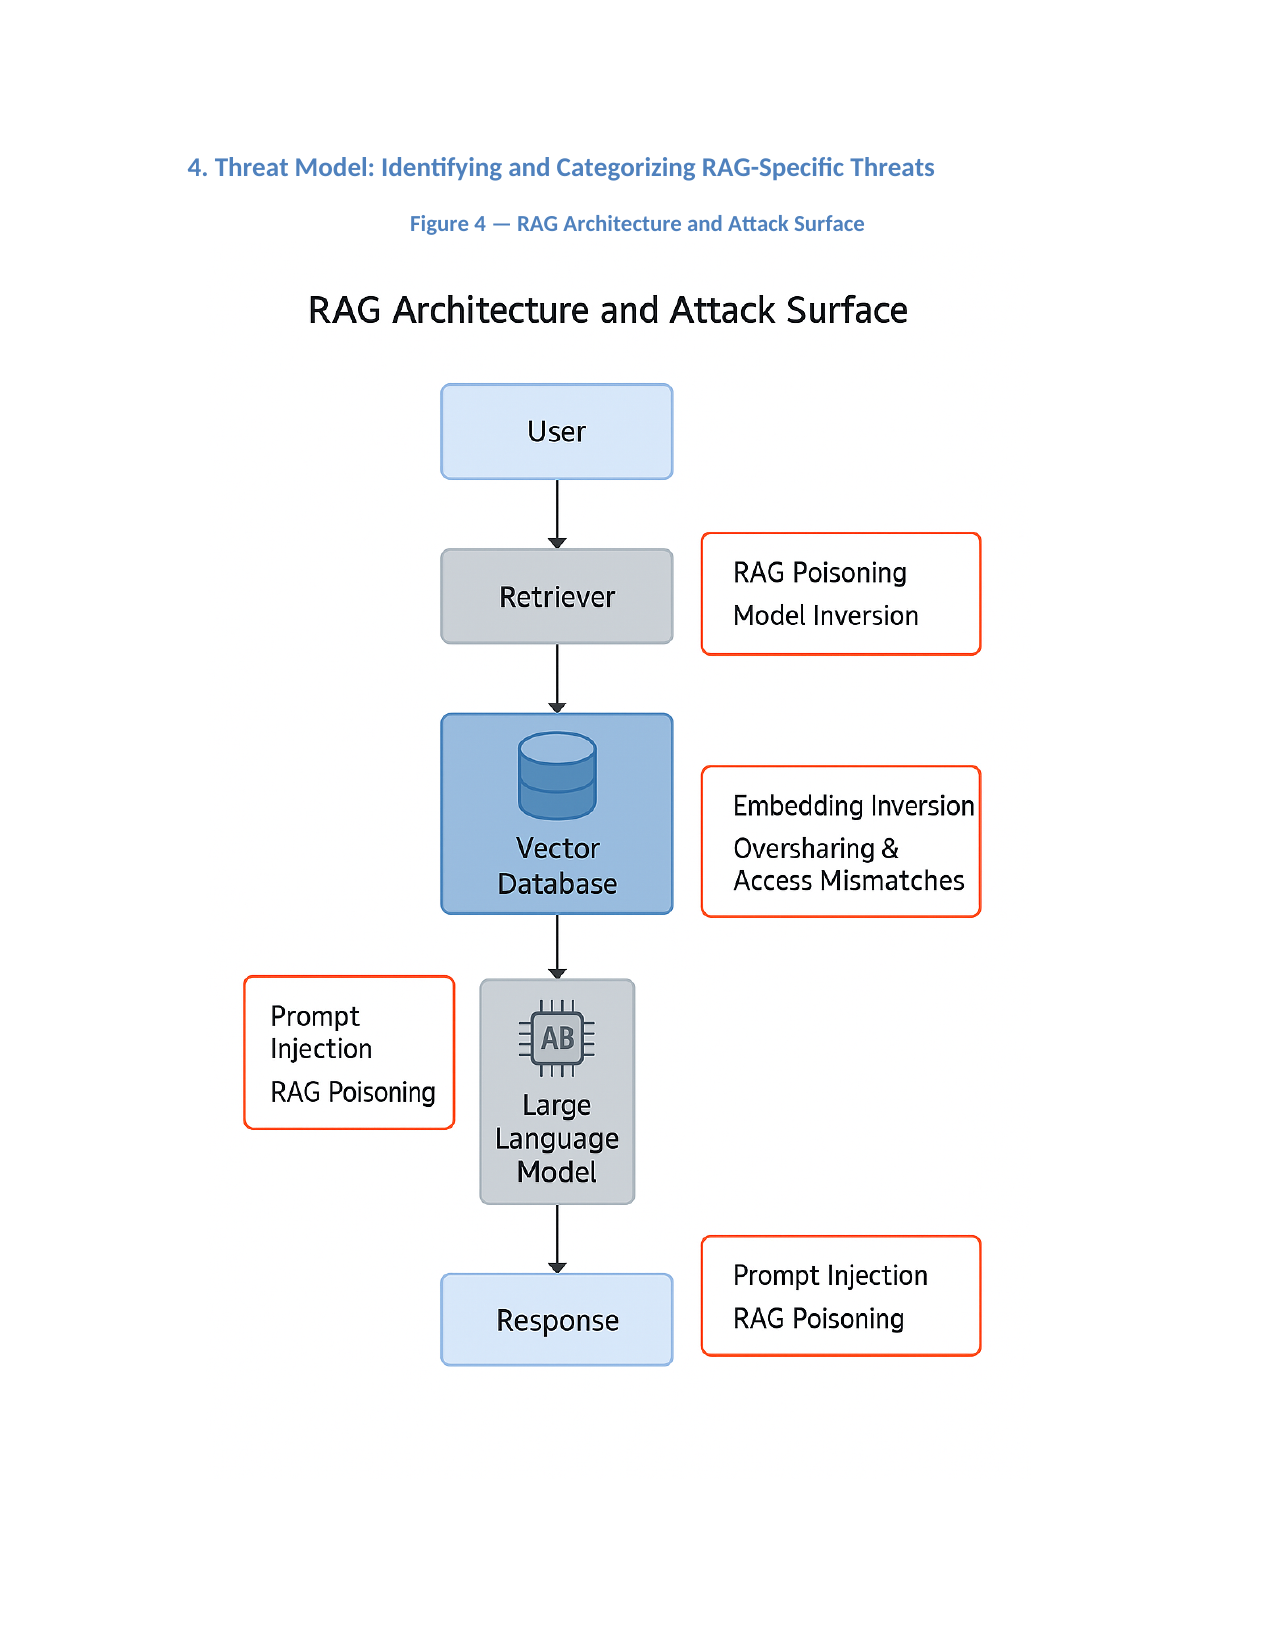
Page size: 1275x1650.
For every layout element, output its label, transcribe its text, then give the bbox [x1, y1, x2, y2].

subtitle 4. Threat Model: Identifying and Categorizing RAG-Specific Threats [187, 150, 1087, 183]
subtitle Figure 4 — RAG Architecture and Attack Surface [187, 209, 1087, 237]
picture [206, 241, 1032, 1479]
